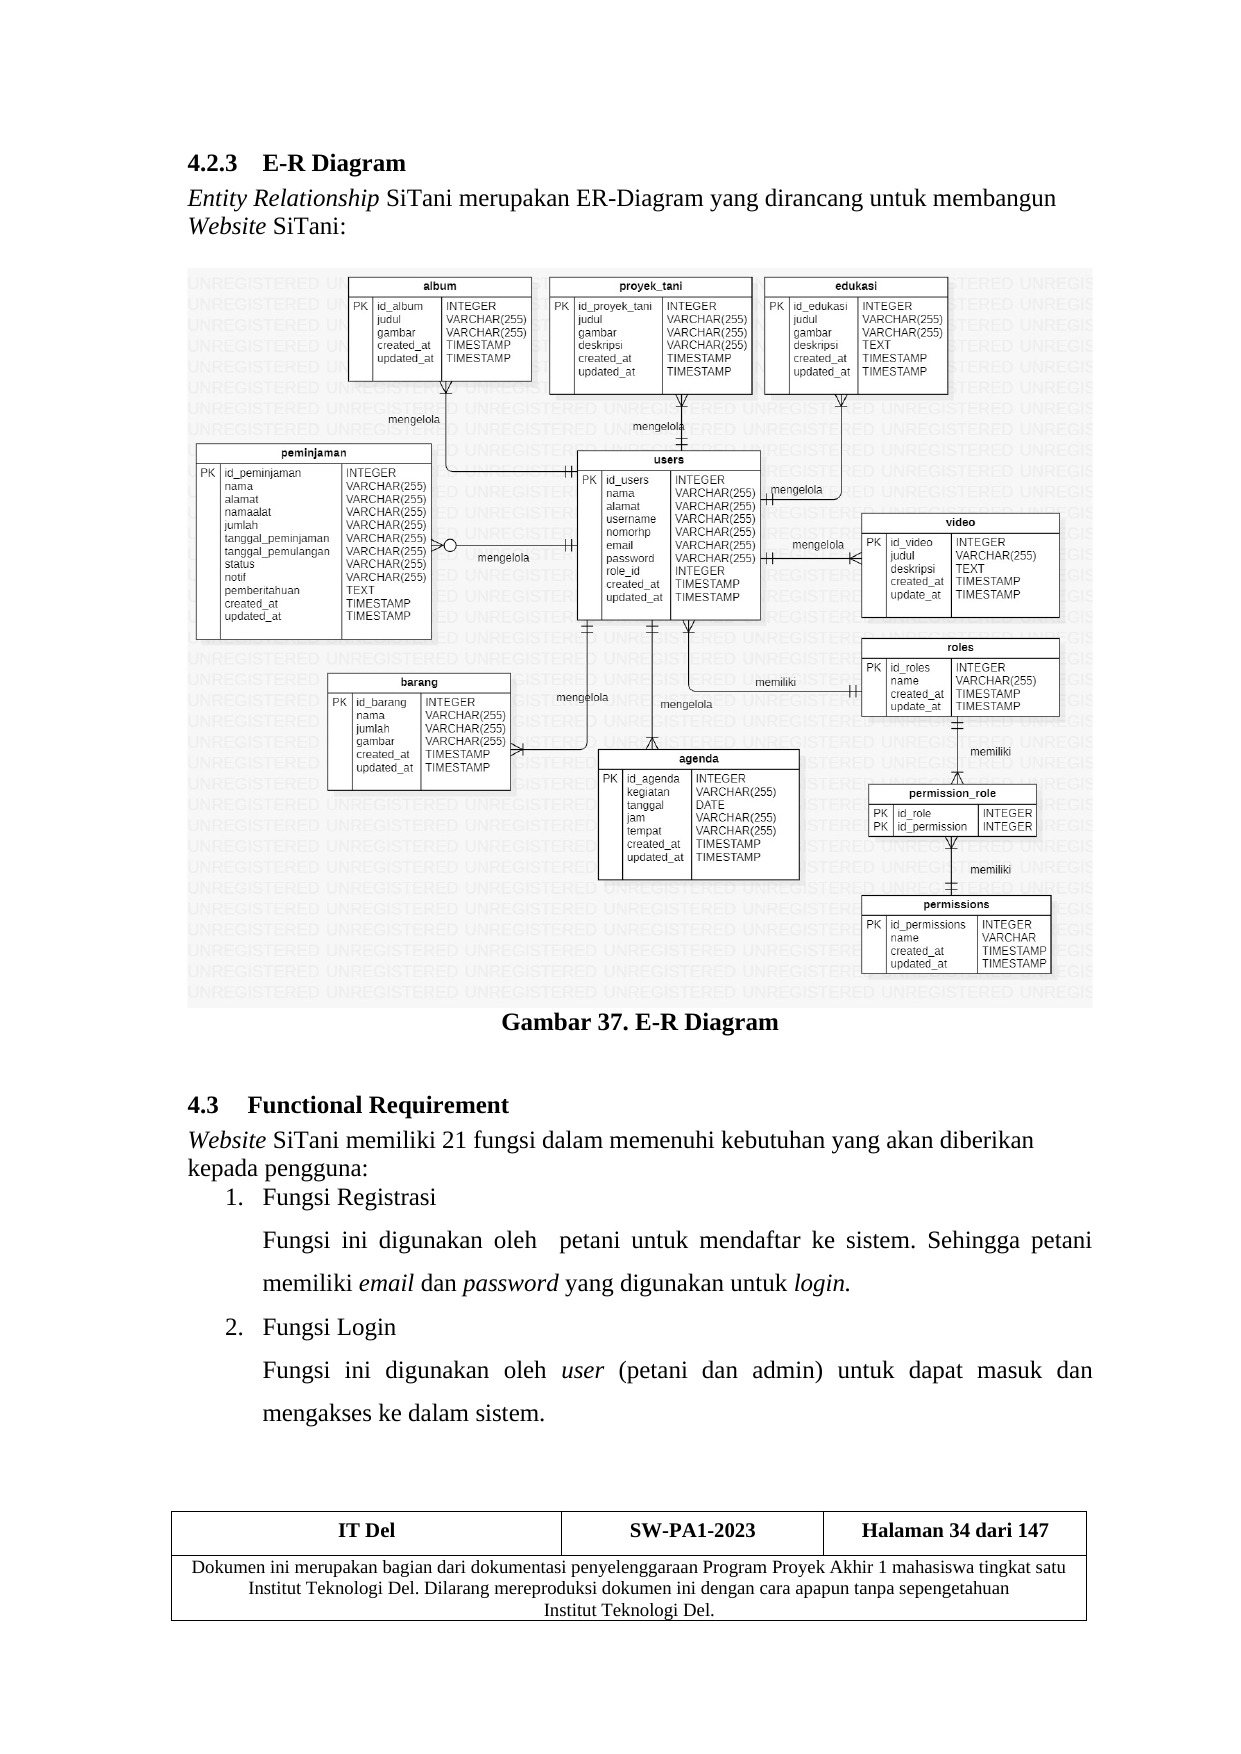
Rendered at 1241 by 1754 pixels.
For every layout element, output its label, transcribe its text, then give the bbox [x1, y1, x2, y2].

text Website SiTani memiliki 21 fungsi dalam memenuhi kebutuhan yang akan diberikan kepada pengguna: [187, 1125, 1092, 1182]
text Entity Relationship SiTani merupakan ER-Diagram yang dirancang untuk membangun Website SiTani: [187, 183, 1092, 240]
subtitle Functional Requirement [187, 1090, 1092, 1118]
list Fungsi ini digunakan oleh user (petani dan admin) untuk dapat masuk dan mengakses ke dalam sistem. [262, 1355, 1092, 1427]
subtitle E-R Diagram [187, 148, 1092, 176]
picture [187, 268, 1093, 1008]
list Fungsi ini digunakan oleh petani untuk mendaftar ke sistem. Sehingga petani memiliki email dan password yang digunakan untuk login. [262, 1225, 1092, 1297]
list Fungsi Registrasi [225, 1182, 1092, 1211]
text Gambar 37. E-R Diagram [187, 1008, 1092, 1036]
list Fungsi Login [225, 1312, 1092, 1340]
